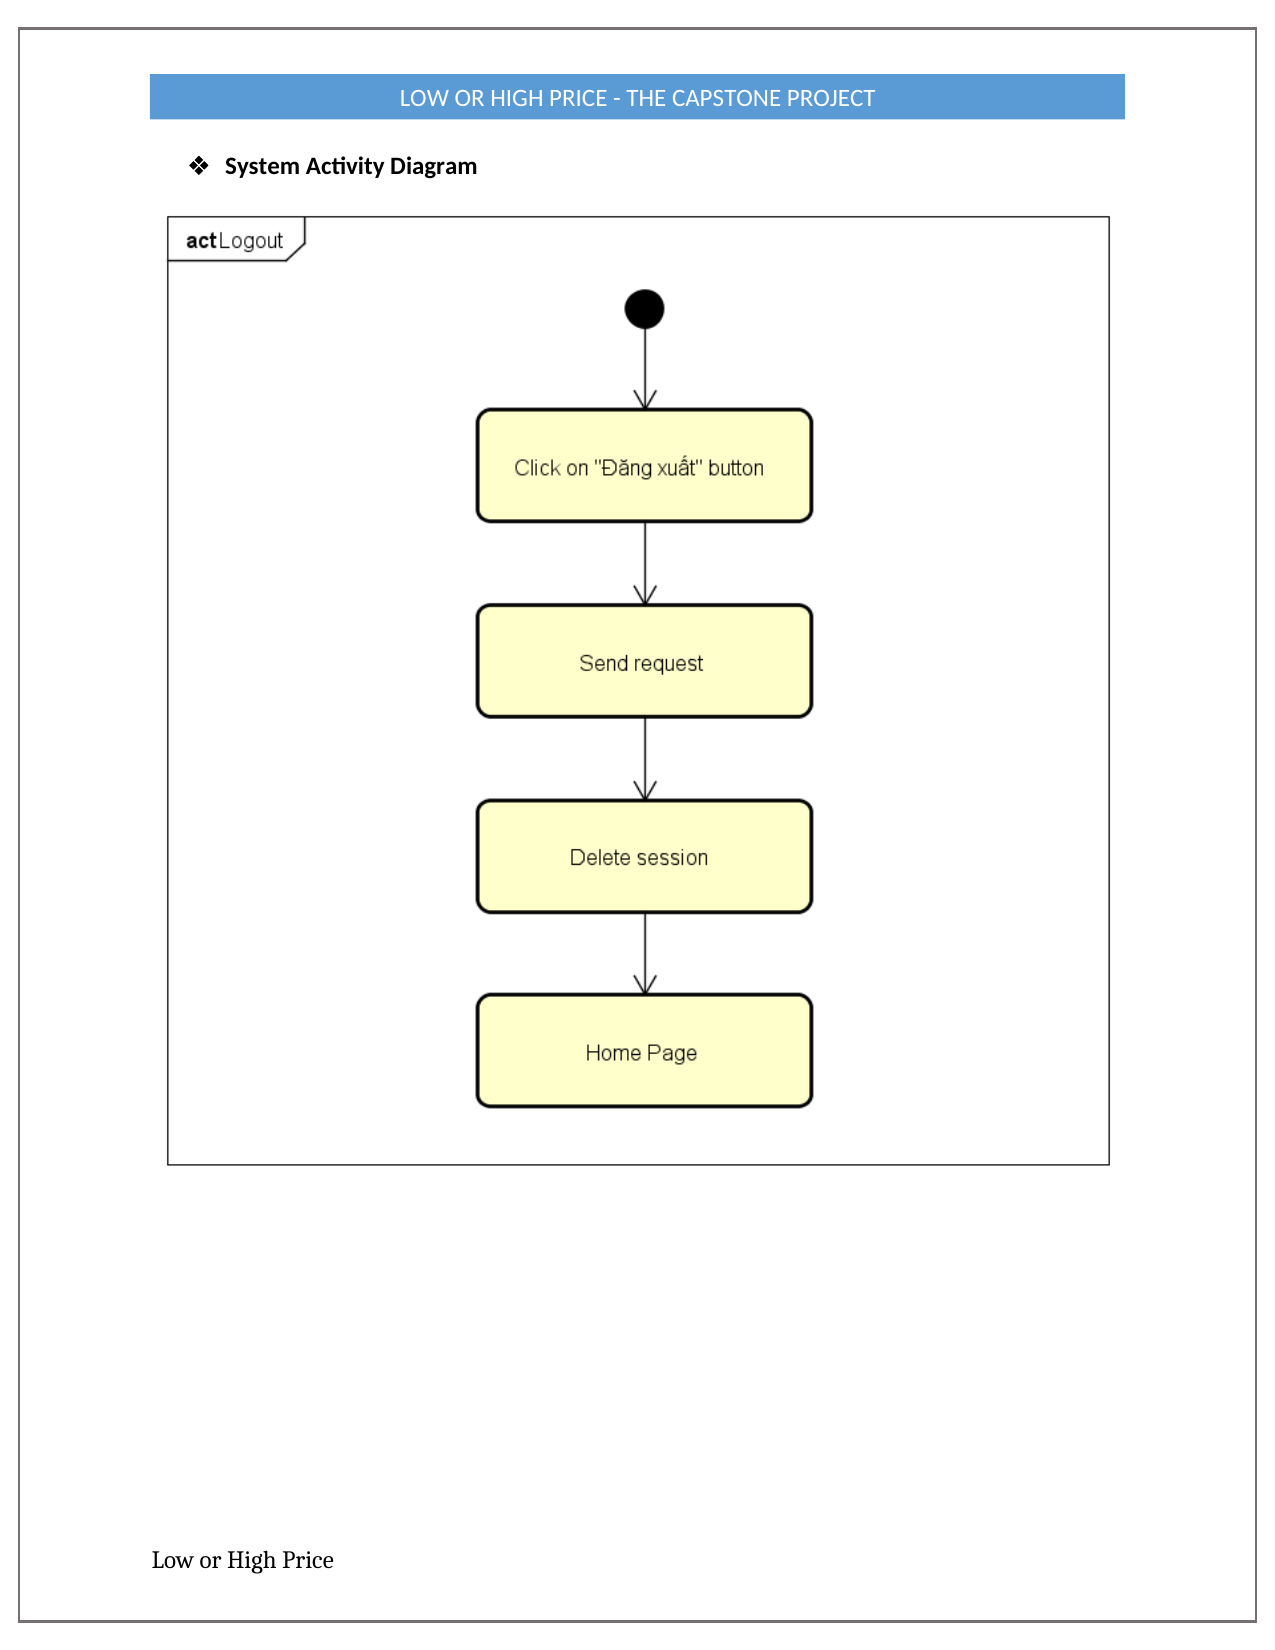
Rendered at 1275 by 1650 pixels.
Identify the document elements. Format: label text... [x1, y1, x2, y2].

picture [150, 199, 1125, 1183]
list System Activity Diagram [187, 150, 1125, 181]
